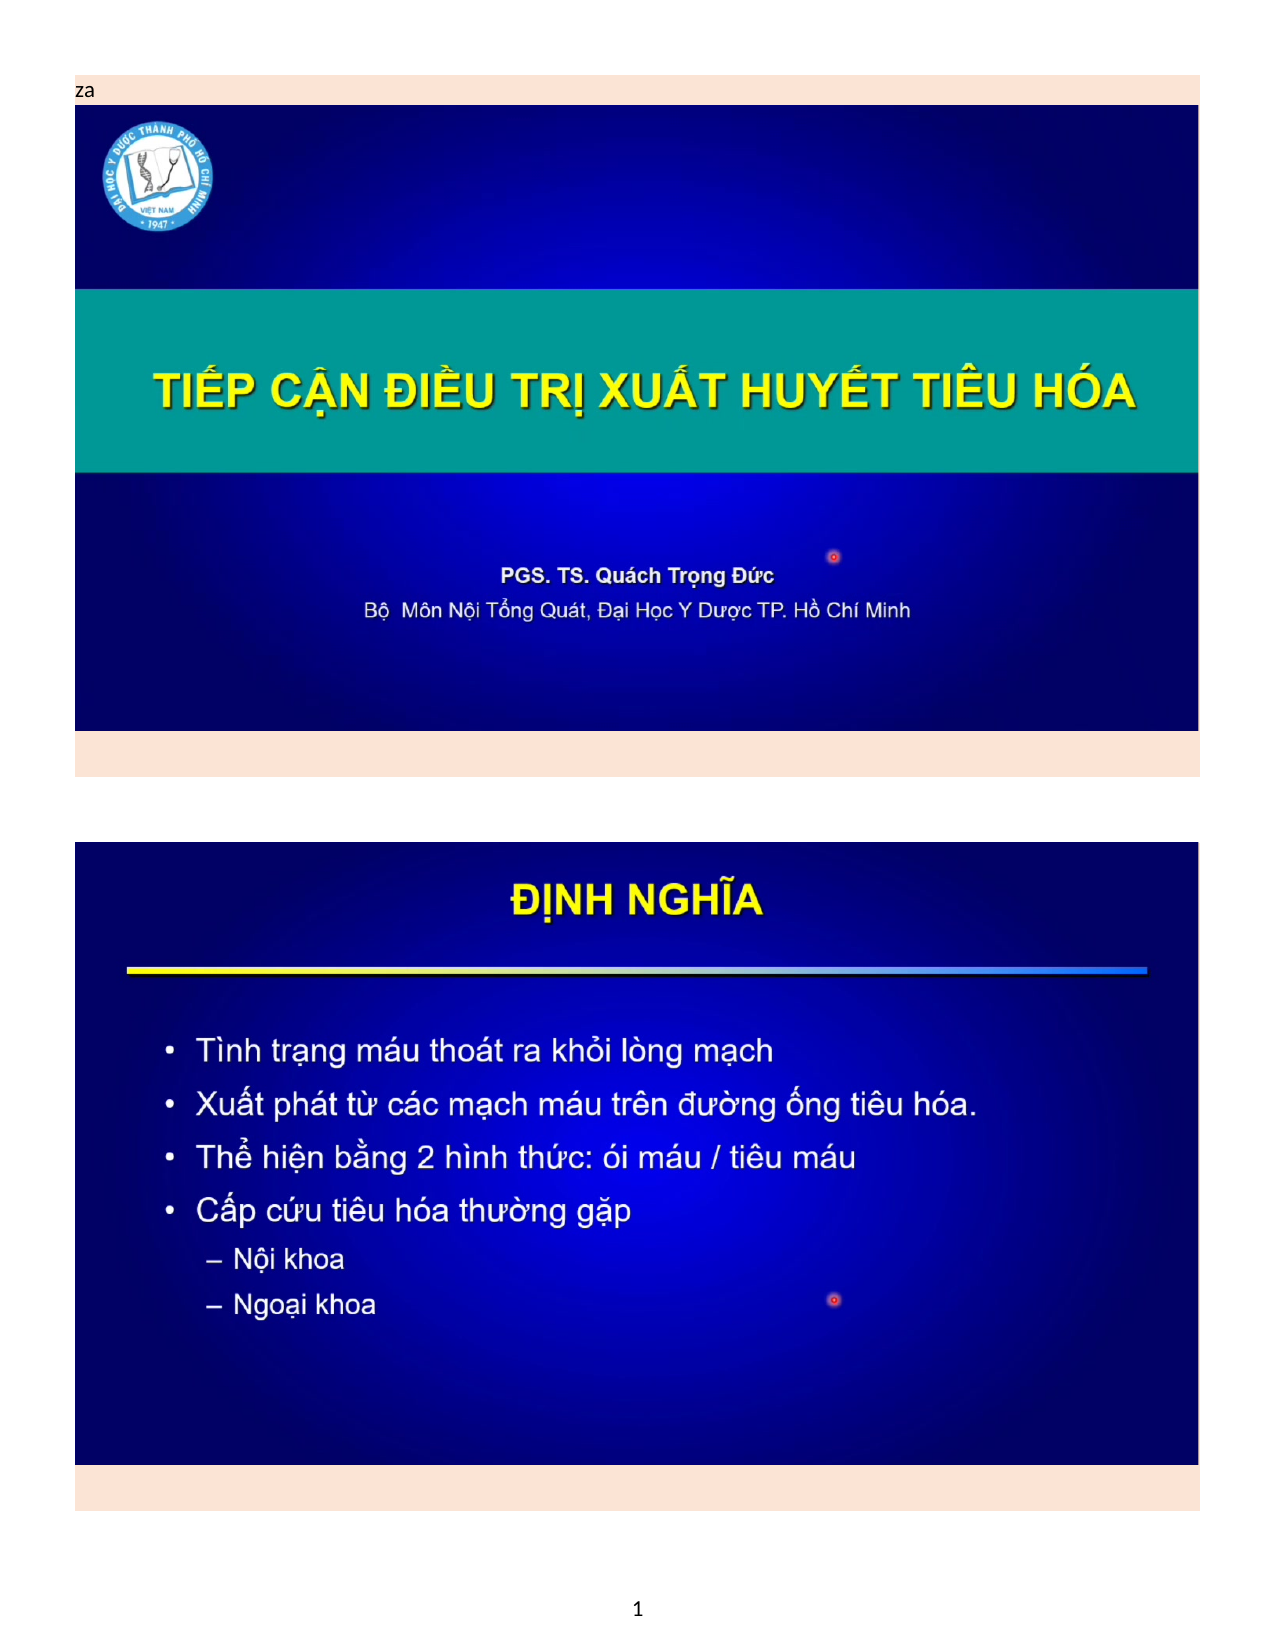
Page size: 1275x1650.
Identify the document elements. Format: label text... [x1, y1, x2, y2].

picture [75, 842, 1199, 1465]
picture [75, 105, 1199, 731]
